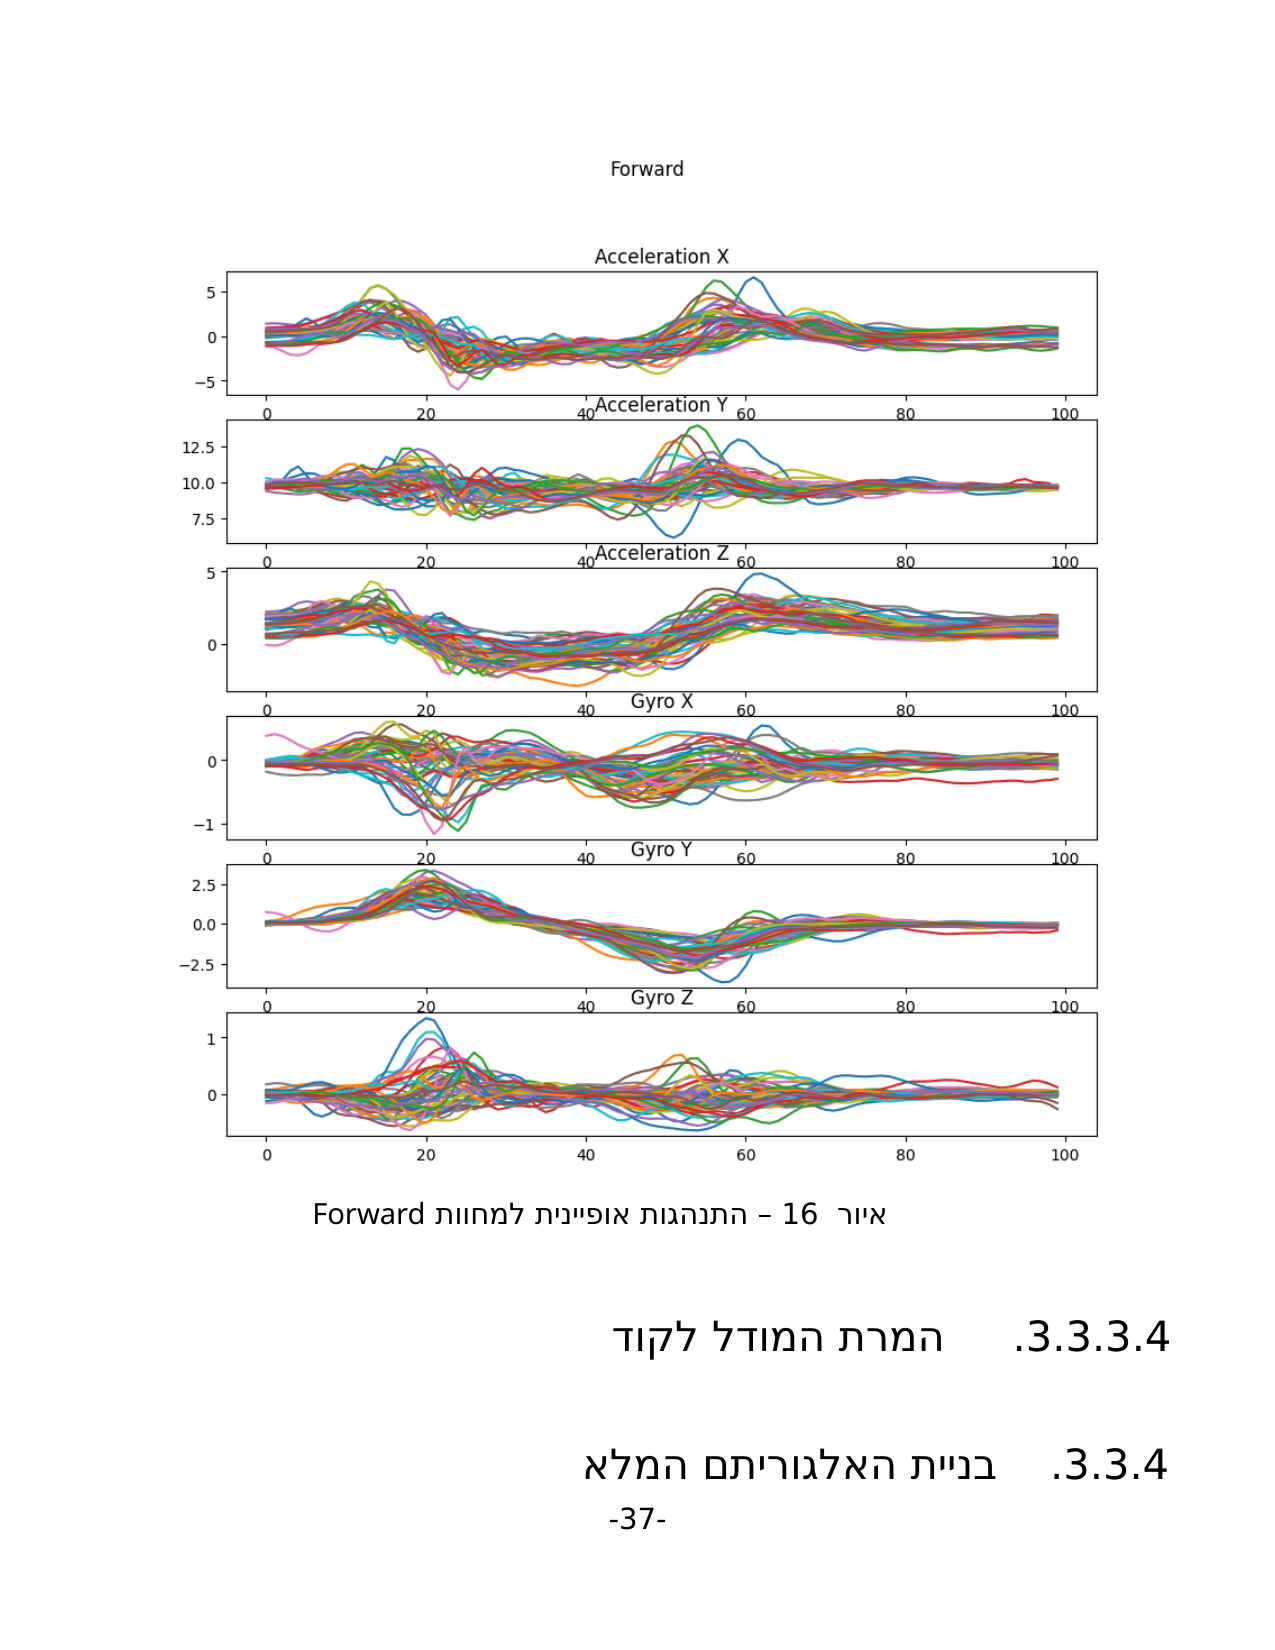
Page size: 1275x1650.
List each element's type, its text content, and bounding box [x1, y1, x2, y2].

text איור 16 – התנהגות אופיינית למחוות Forward [150, 1193, 1050, 1233]
picture [167, 150, 1108, 1174]
subtitle בניית האלגוריתם המלא [150, 1441, 1050, 1489]
subtitle המרת המודל לקוד [150, 1312, 1012, 1361]
